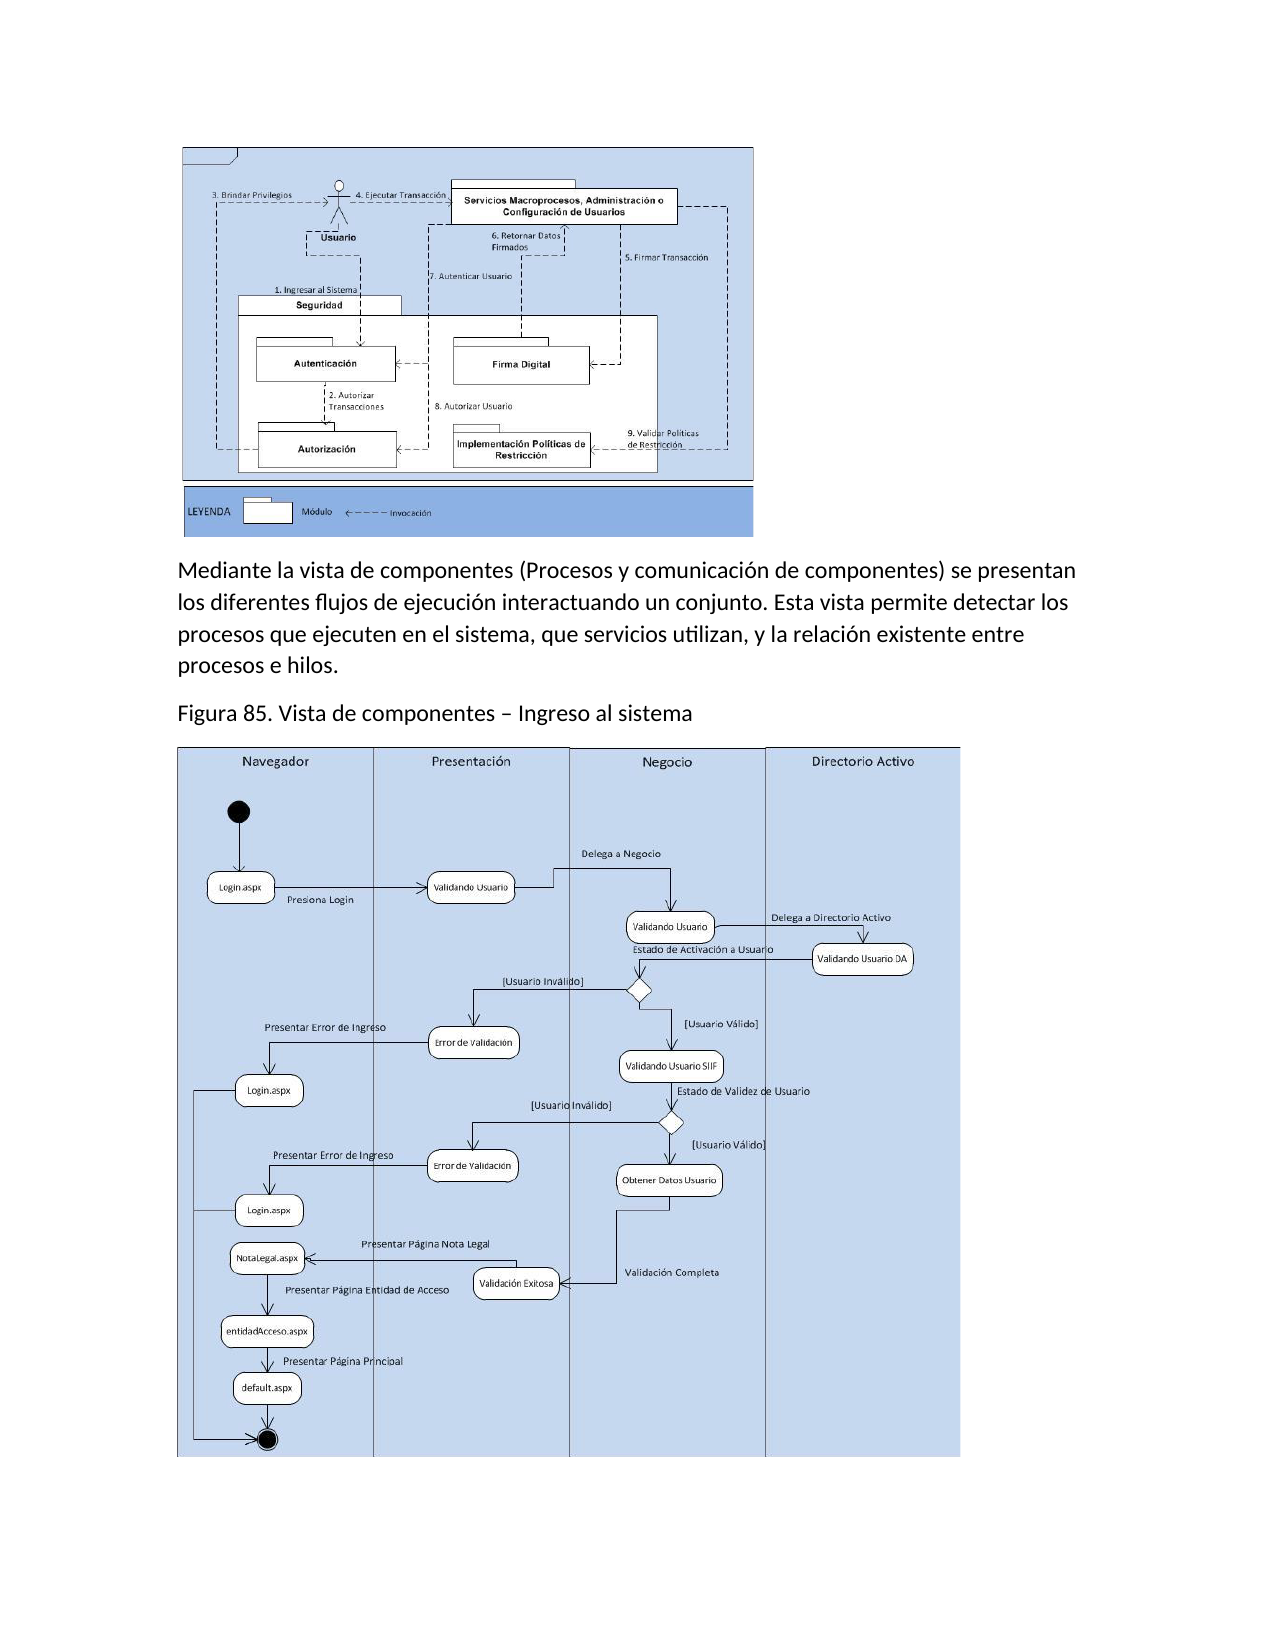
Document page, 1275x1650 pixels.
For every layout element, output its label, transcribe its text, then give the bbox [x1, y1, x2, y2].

text Mediante la vista de componentes (Procesos y comunicación de componentes) se presentan los diferentes flujos de ejecución interactuando un conjunto. Esta vista permite detectar los procesos que ejecuten en el sistema, que servicios utilizan, y la relación existente entre procesos e hilos. [177, 556, 1098, 679]
text Figura 85. Vista de componentes – Ingreso al sistema [177, 698, 1098, 728]
